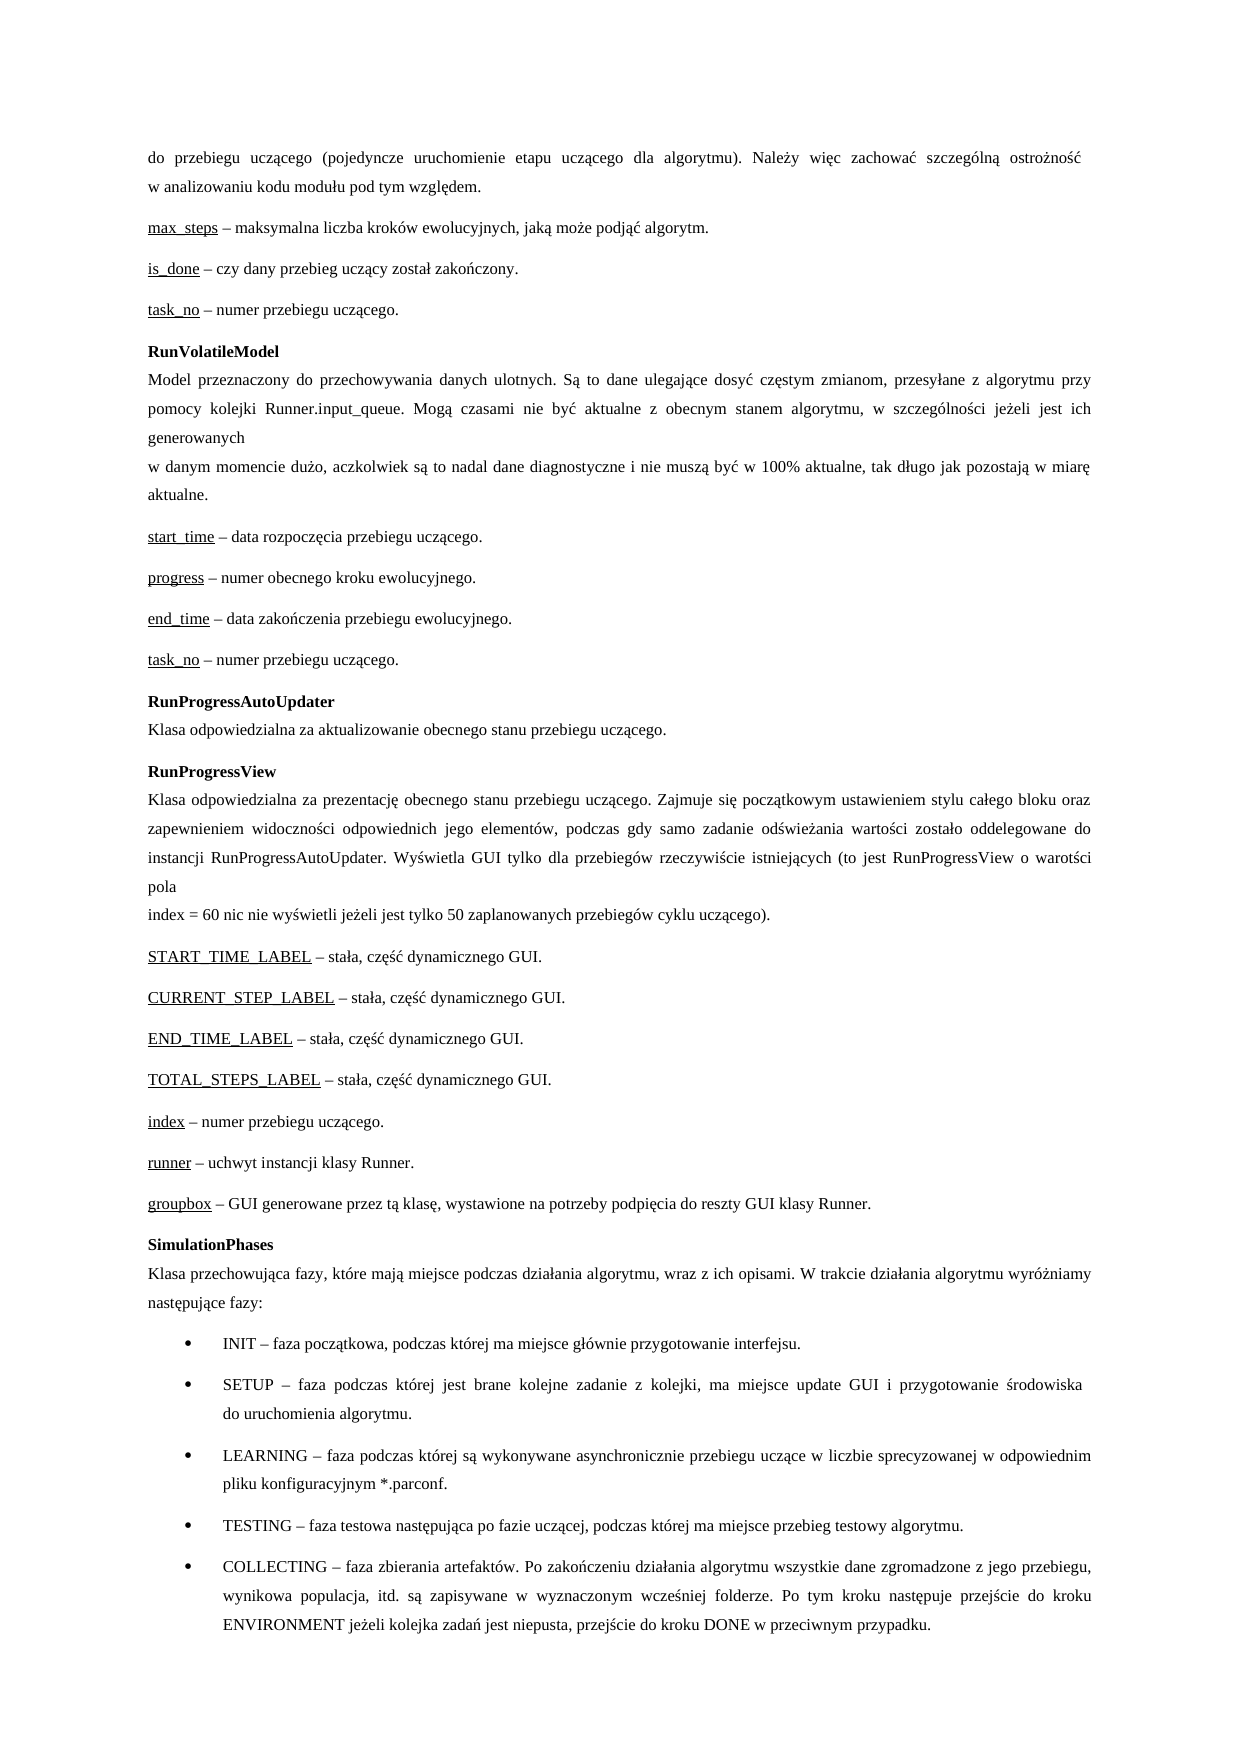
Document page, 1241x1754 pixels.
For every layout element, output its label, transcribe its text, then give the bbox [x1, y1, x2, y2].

text is_done – czy dany przebieg uczący został zakończony. [148, 259, 1093, 278]
text runner – uchwyt instancji klasy Runner. [148, 1153, 1093, 1172]
text start_time – data rozpoczęcia przebiegu uczącego. [148, 526, 1093, 546]
text max_steps – maksymalna liczba kroków ewolucyjnych, jaką może podjąć algorytm. [148, 218, 1093, 237]
text Model przeznaczony do przechowywania danych ulotnych. Są to dane ulegające dosyć częstym zmianom, przesyłane z algorytmu przy pomocy kolejki Runner.input_queue. Mogą czasami nie być aktualne z obecnym stanem algorytmu, w szczególności jeżeli jest ich generowanych w danym momencie dużo, aczkolwiek są to nadal dane diagnostyczne i nie muszą być w 100% aktualne, tak długo jak pozostają w miarę aktualne. [148, 370, 1093, 504]
text groupbox – GUI generowane przez tą klasę, wystawione na potrzeby podpięcia do reszty GUI klasy Runner. [148, 1194, 1093, 1213]
text index – numer przebiegu uczącego. [148, 1111, 1093, 1131]
text RunProgressAutoUpdater [148, 691, 1093, 711]
text Klasa odpowiedzialna za prezentację obecnego stanu przebiegu uczącego. Zajmuje się początkowym ustawieniem stylu całego bloku oraz zapewnieniem widoczności odpowiednich jego elementów, podczas gdy samo zadanie odświeżania wartości zostało oddelegowane do instancji RunProgressAutoUpdater. Wyświetla GUI tylko dla przebiegów rzeczywiście istniejących (to jest RunProgressView o warotści pola index = 60 nic nie wyświetli jeżeli jest tylko 50 zaplanowanych przebiegów cyklu uczącego). [148, 790, 1093, 924]
text Klasa odpowiedzialna za aktualizowanie obecnego stanu przebiegu uczącego. [148, 720, 1093, 739]
text Klasa przechowująca fazy, które mają miejsce podczas działania algorytmu, wraz z ich opisami. W trakcie działania algorytmu wyróżniamy następujące fazy: [148, 1264, 1093, 1312]
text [148, 148, 1093, 196]
text END_TIME_LABEL – stała, część dynamicznego GUI. [148, 1029, 1093, 1048]
list LEARNING – faza podczas której są wykonywane asynchronicznie przebiegu uczące w liczbie sprecyzowanej w odpowiednim pliku konfiguracyjnym *.parconf. [185, 1445, 1093, 1493]
text START_TIME_LABEL – stała, część dynamicznego GUI. [148, 946, 1093, 966]
text SimulationPhases [148, 1235, 1093, 1254]
text RunProgressView [148, 761, 1093, 781]
text TOTAL_STEPS_LABEL – stała, część dynamicznego GUI. [148, 1070, 1093, 1089]
text CURRENT_STEP_LABEL – stała, część dynamicznego GUI. [148, 988, 1093, 1007]
text progress – numer obecnego kroku ewolucyjnego. [148, 568, 1093, 587]
list SETUP – faza podczas której jest brane kolejne zadanie z kolejki, ma miejsce update GUI i przygotowanie środowiska do uruchomienia algorytmu. [185, 1375, 1093, 1423]
text RunVolatileModel [148, 341, 1093, 361]
text task_no – numer przebiegu uczącego. [148, 650, 1093, 669]
text end_time – data zakończenia przebiegu ewolucyjnego. [148, 609, 1093, 628]
text task_no – numer przebiegu uczącego. [148, 300, 1093, 319]
list COLLECTING – faza zbierania artefaktów. Po zakończeniu działania algorytmu wszystkie dane zgromadzone z jego przebiegu, wynikowa populacja, itd. są zapisywane w wyznaczonym wcześniej folderze. Po tym kroku następuje przejście do kroku ENVIRONMENT jeżeli kolejka zadań jest niepusta, przejście do kroku DONE w przeciwnym przypadku. [185, 1557, 1093, 1633]
list INIT – faza początkowa, podczas której ma miejsce głównie przygotowanie interfejsu. [185, 1334, 1093, 1353]
list TESTING – faza testowa następująca po fazie uczącej, podczas której ma miejsce przebieg testowy algorytmu. [185, 1515, 1093, 1535]
